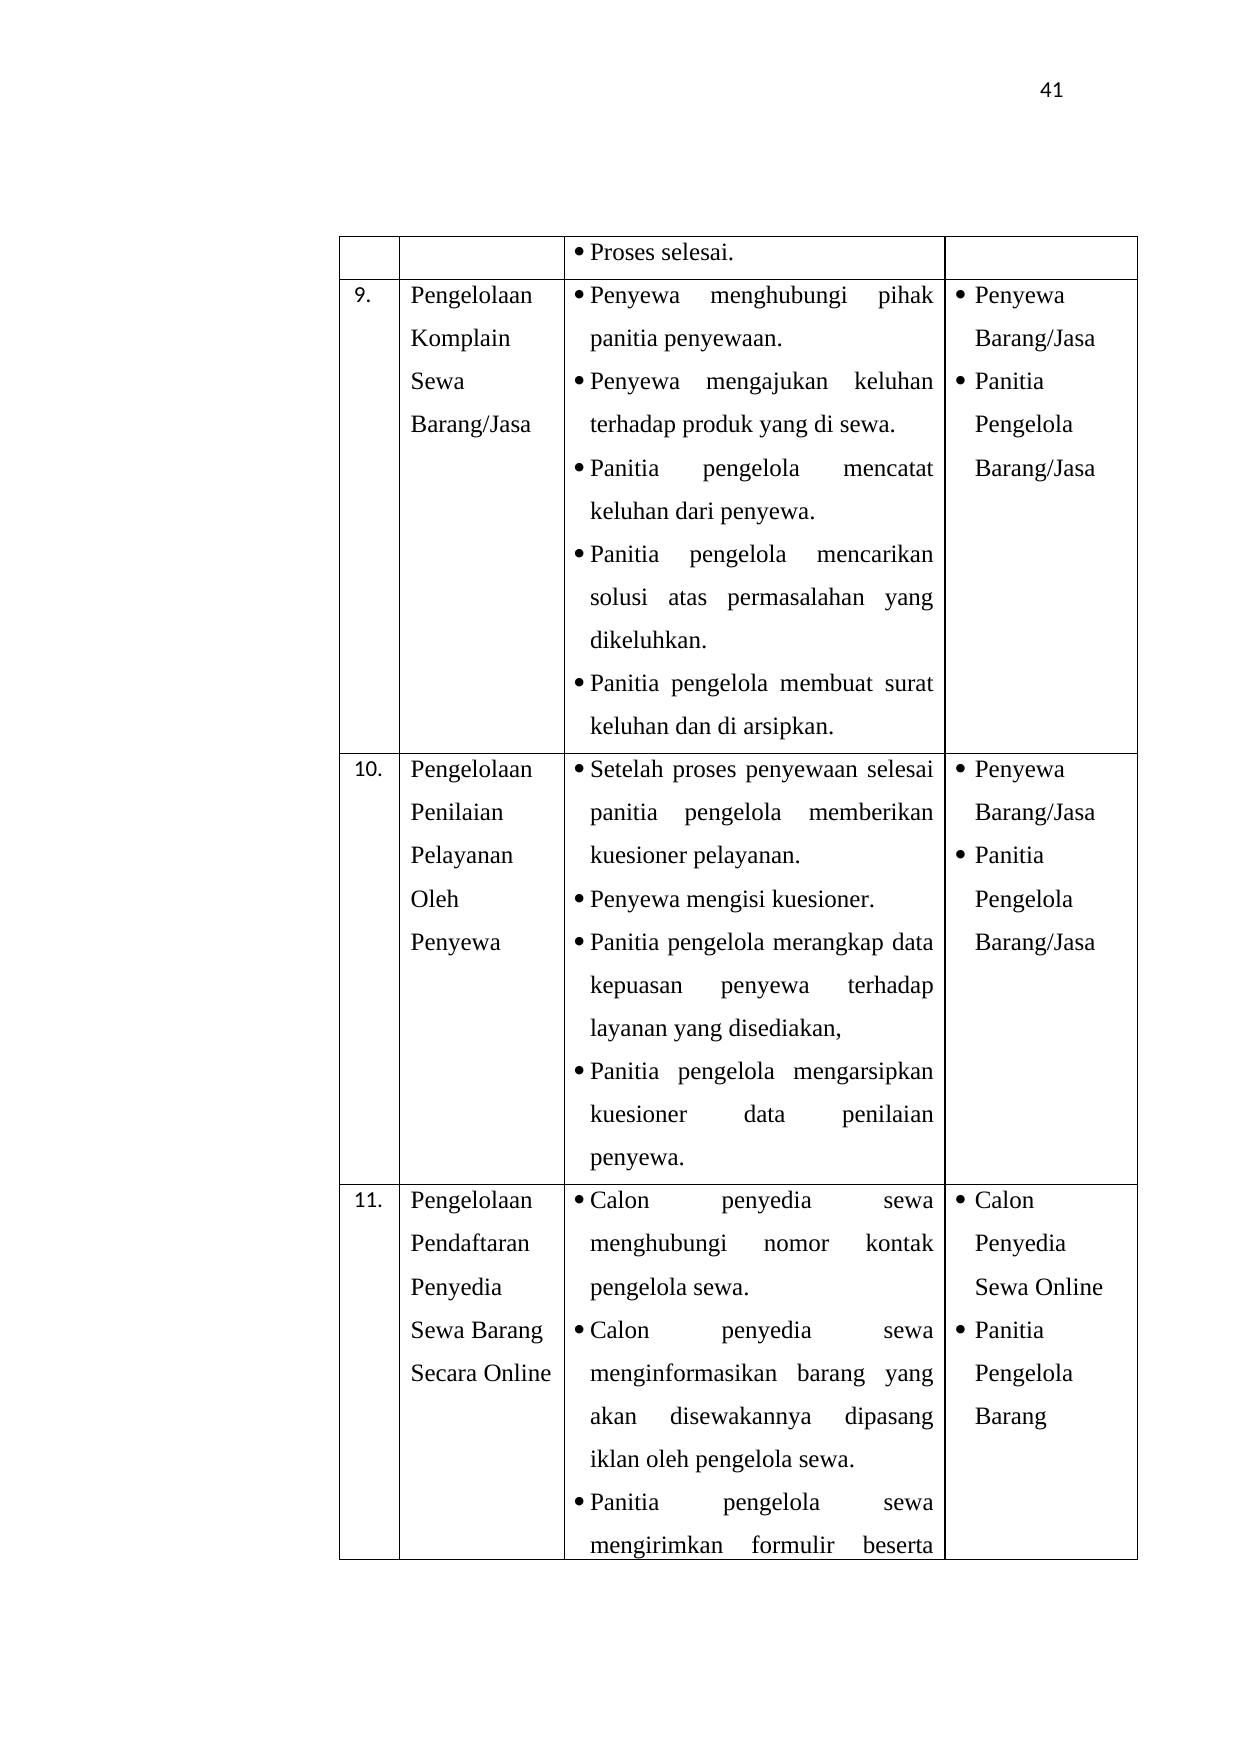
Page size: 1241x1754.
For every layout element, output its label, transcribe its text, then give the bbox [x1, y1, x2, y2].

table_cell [400, 237, 564, 279]
table_cell Pengelolaan Komplain Sewa Barang/Jasa [400, 280, 564, 753]
table_cell Penyewa menghubungi pihak panitia penyewaan. Penyewa mengajukan keluhan terhadap produk yang di sewa. Panitia pengelola mencatat keluhan dari penyewa. Panitia pengelola mencarikan solusi atas permasalahan yang dikeluhkan. Panitia pengelola membuat surat keluhan dan di arsipkan. [565, 280, 944, 753]
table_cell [400, 1185, 564, 1559]
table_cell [946, 1185, 1137, 1559]
table_cell [340, 754, 399, 1184]
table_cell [565, 237, 944, 279]
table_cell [946, 237, 1137, 279]
table_cell [340, 280, 399, 753]
table_cell Penyewa Barang/Jasa Panitia Pengelola Barang/Jasa [946, 754, 1137, 1184]
table_cell Penyewa Barang/Jasa Panitia Pengelola Barang/Jasa [946, 280, 1137, 753]
table_cell [340, 1185, 399, 1559]
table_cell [565, 1185, 944, 1559]
table_cell [340, 237, 399, 279]
table_cell Pengelolaan Penilaian Pelayanan Oleh Penyewa [400, 754, 564, 1184]
table_cell Setelah proses penyewaan selesai panitia pengelola memberikan kuesioner pelayanan. Penyewa mengisi kuesioner. Panitia pengelola merangkap data kepuasan penyewa terhadap layanan yang disediakan, Panitia pengelola mengarsipkan kuesioner data penilaian penyewa. [565, 754, 944, 1184]
